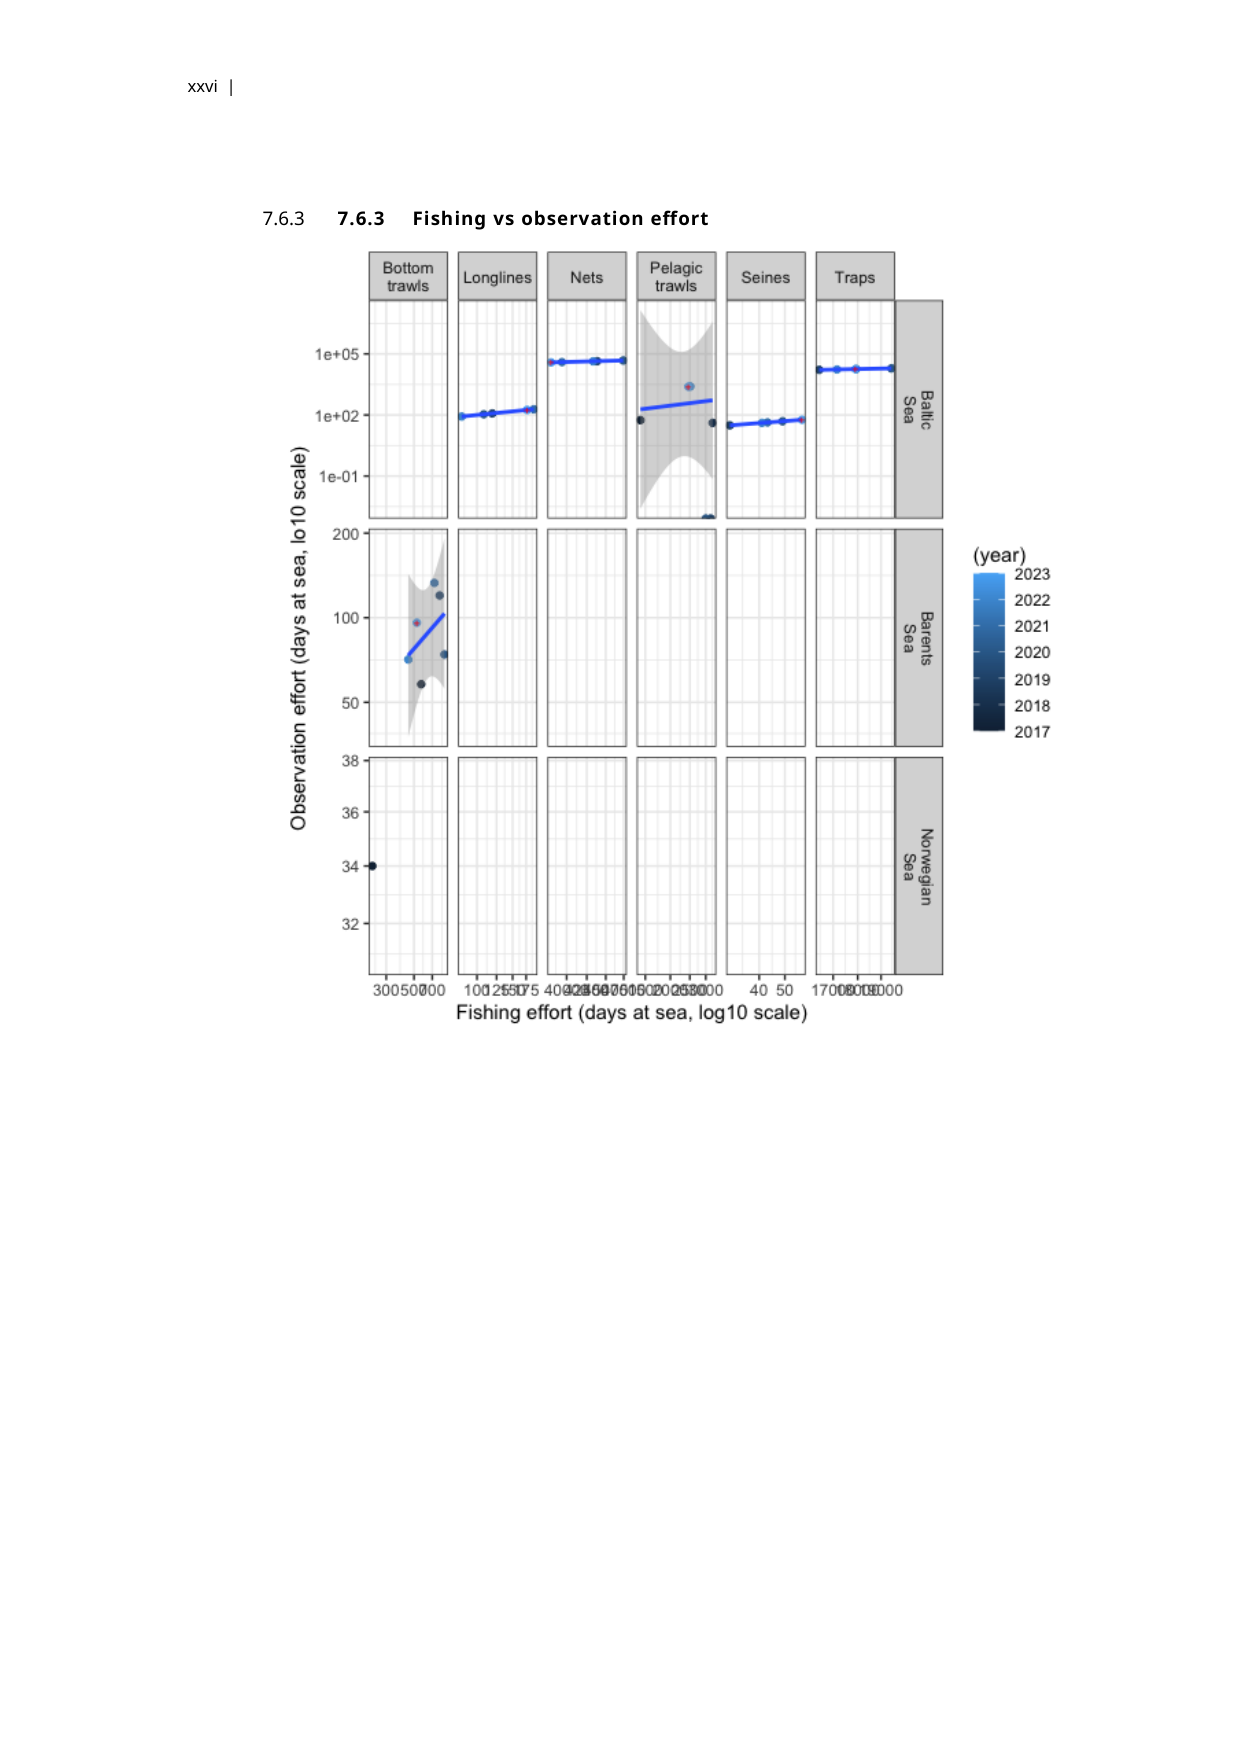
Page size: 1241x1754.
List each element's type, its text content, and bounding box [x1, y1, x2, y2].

picture [281, 243, 1071, 1033]
subtitle 7.6.3 Fishing vs observation effort [262, 205, 1053, 231]
